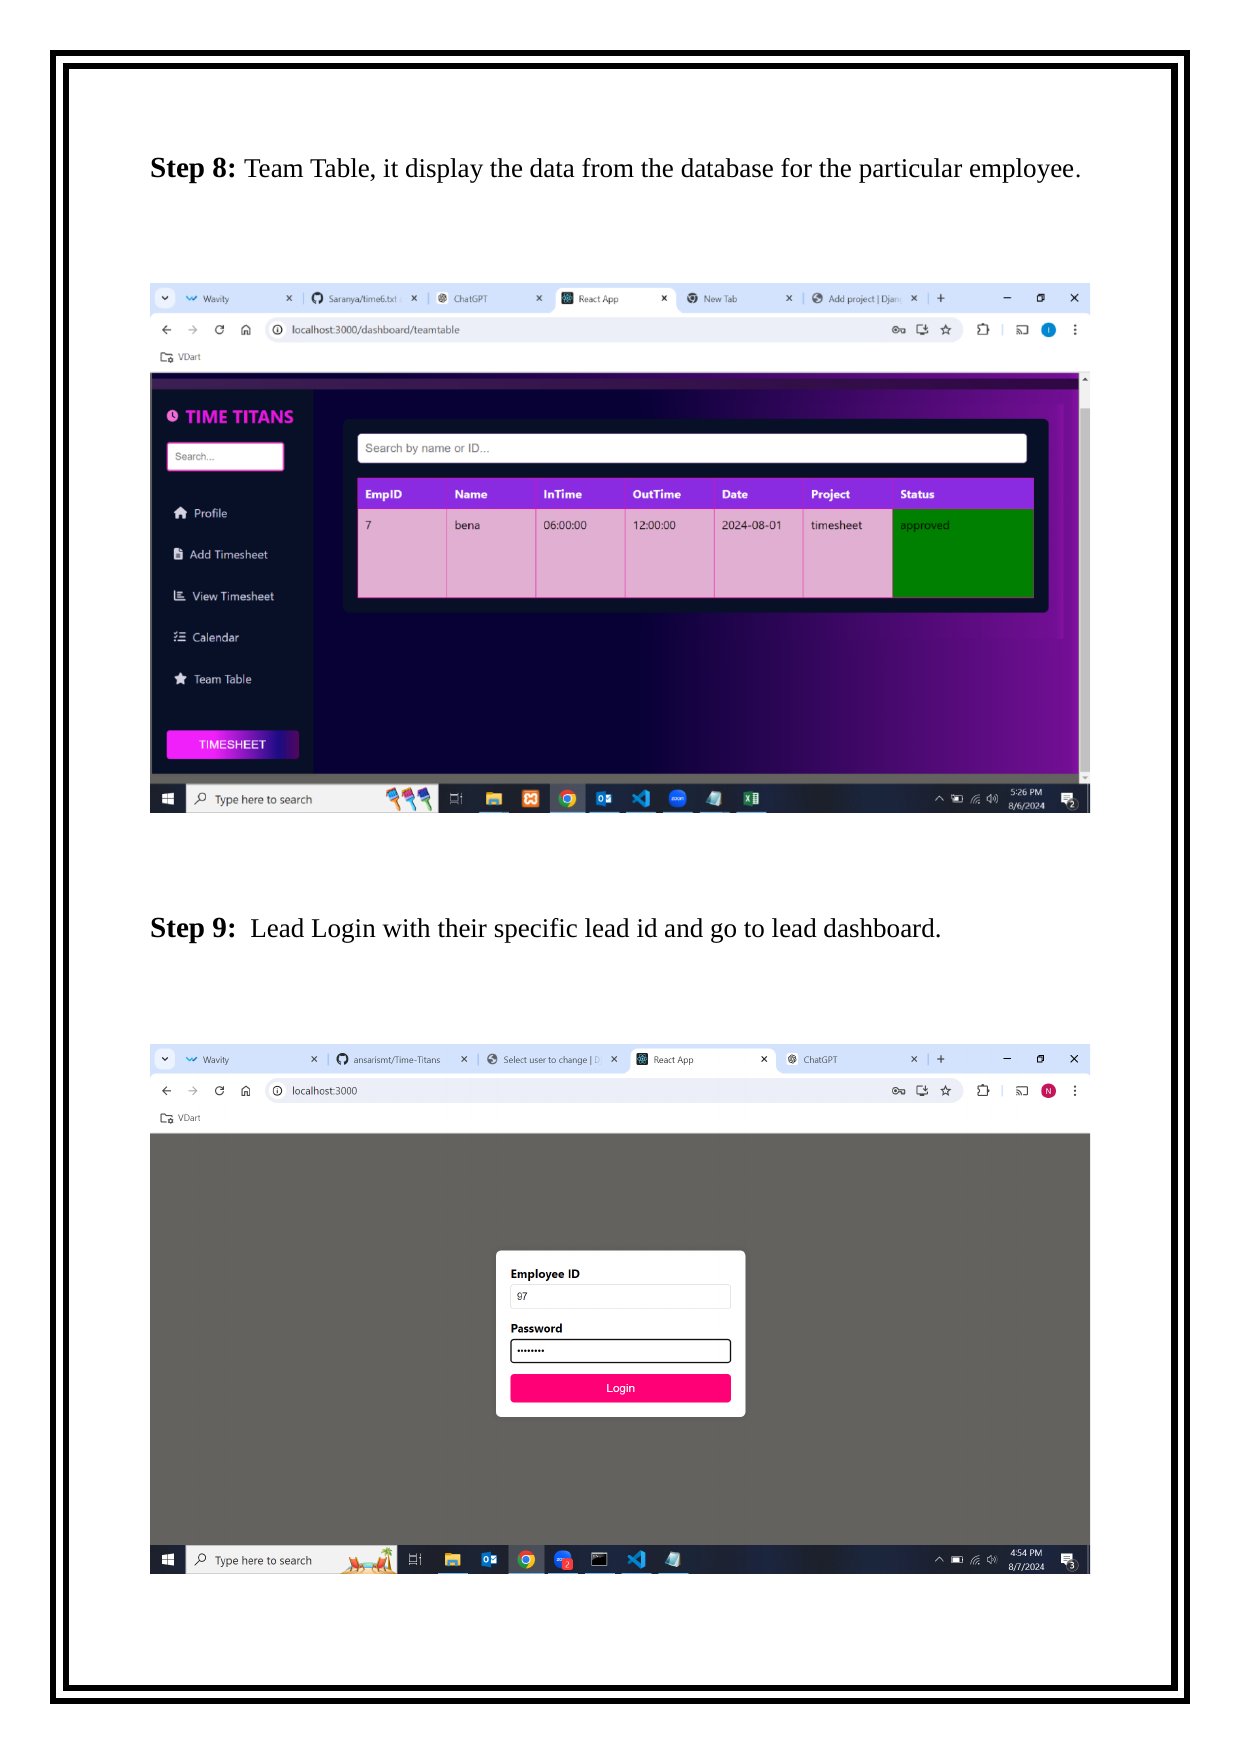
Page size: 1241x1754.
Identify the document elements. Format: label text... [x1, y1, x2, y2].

picture [150, 1044, 1091, 1574]
text Step 9: Lead Login with their specific lead id and go to lead dashboard. [150, 910, 1090, 944]
picture [150, 283, 1091, 813]
text Step 8: Team Table, it display the data from the database for the particular employee. [150, 150, 1090, 183]
